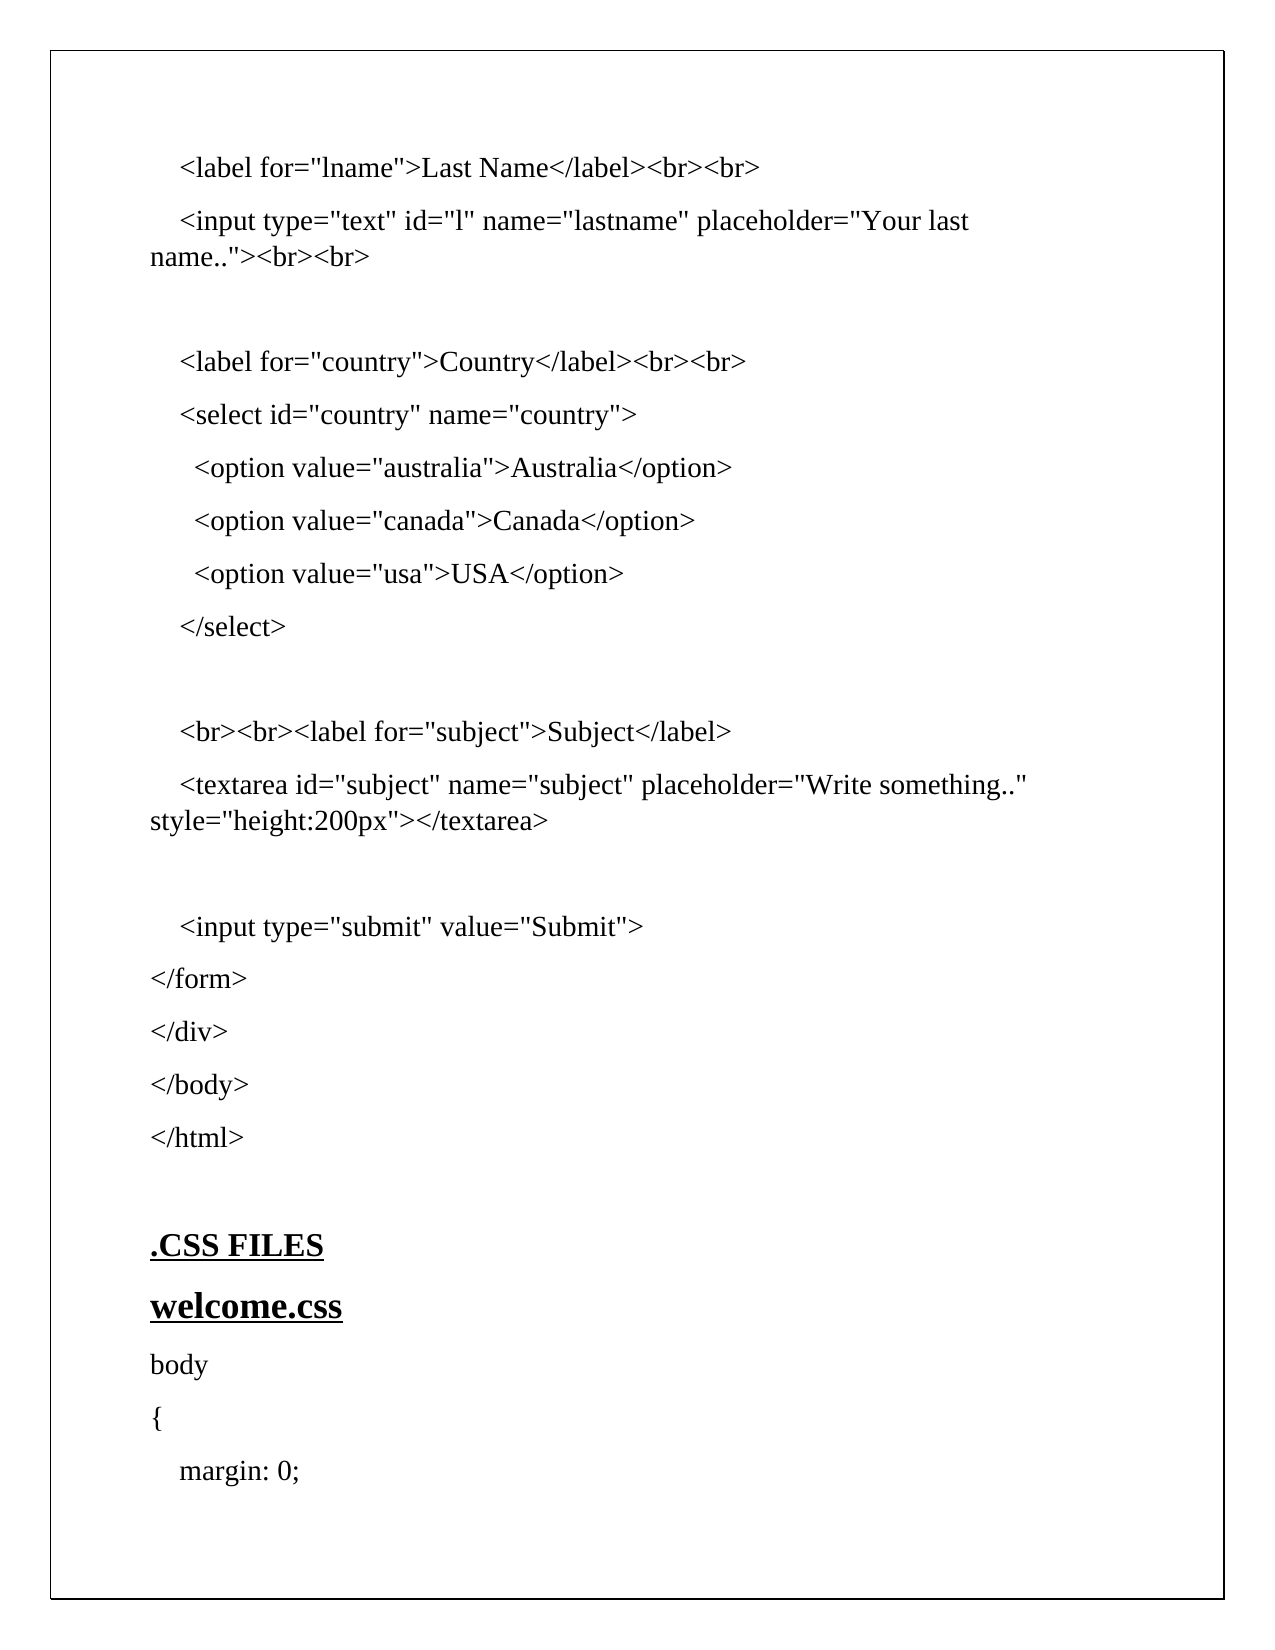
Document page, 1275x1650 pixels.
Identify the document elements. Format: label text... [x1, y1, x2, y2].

text </body> [150, 1067, 1124, 1101]
text { [150, 1400, 1124, 1433]
text <option value="australia">Australia</option> [150, 450, 1124, 484]
text </div> [150, 1014, 1124, 1048]
text welcome.css [150, 1284, 1124, 1327]
text </html> [150, 1120, 1124, 1154]
text <input type="text" id="l" name="lastname" placeholder="Your last name.."><br><br> [150, 203, 1124, 272]
text .CSS FILES [150, 1226, 1124, 1264]
text margin: 0; [150, 1453, 1124, 1486]
text <label for="lname">Last Name</label><br><br> [150, 150, 1124, 183]
text <option value="usa">USA</option> [150, 556, 1124, 589]
text </select> [150, 609, 1124, 642]
text <select id="country" name="country"> [150, 397, 1124, 431]
text <input type="submit" value="Submit"> [150, 909, 1124, 942]
text <option value="canada">Canada</option> [150, 503, 1124, 537]
text <label for="country">Country</label><br><br> [150, 344, 1124, 378]
text <br><br><label for="subject">Subject</label> [150, 714, 1124, 748]
text body [150, 1347, 1124, 1381]
text </form> [150, 962, 1124, 995]
text <textarea id="subject" name="subject" placeholder="Write something.." style="height:200px"></textarea> [150, 767, 1124, 837]
